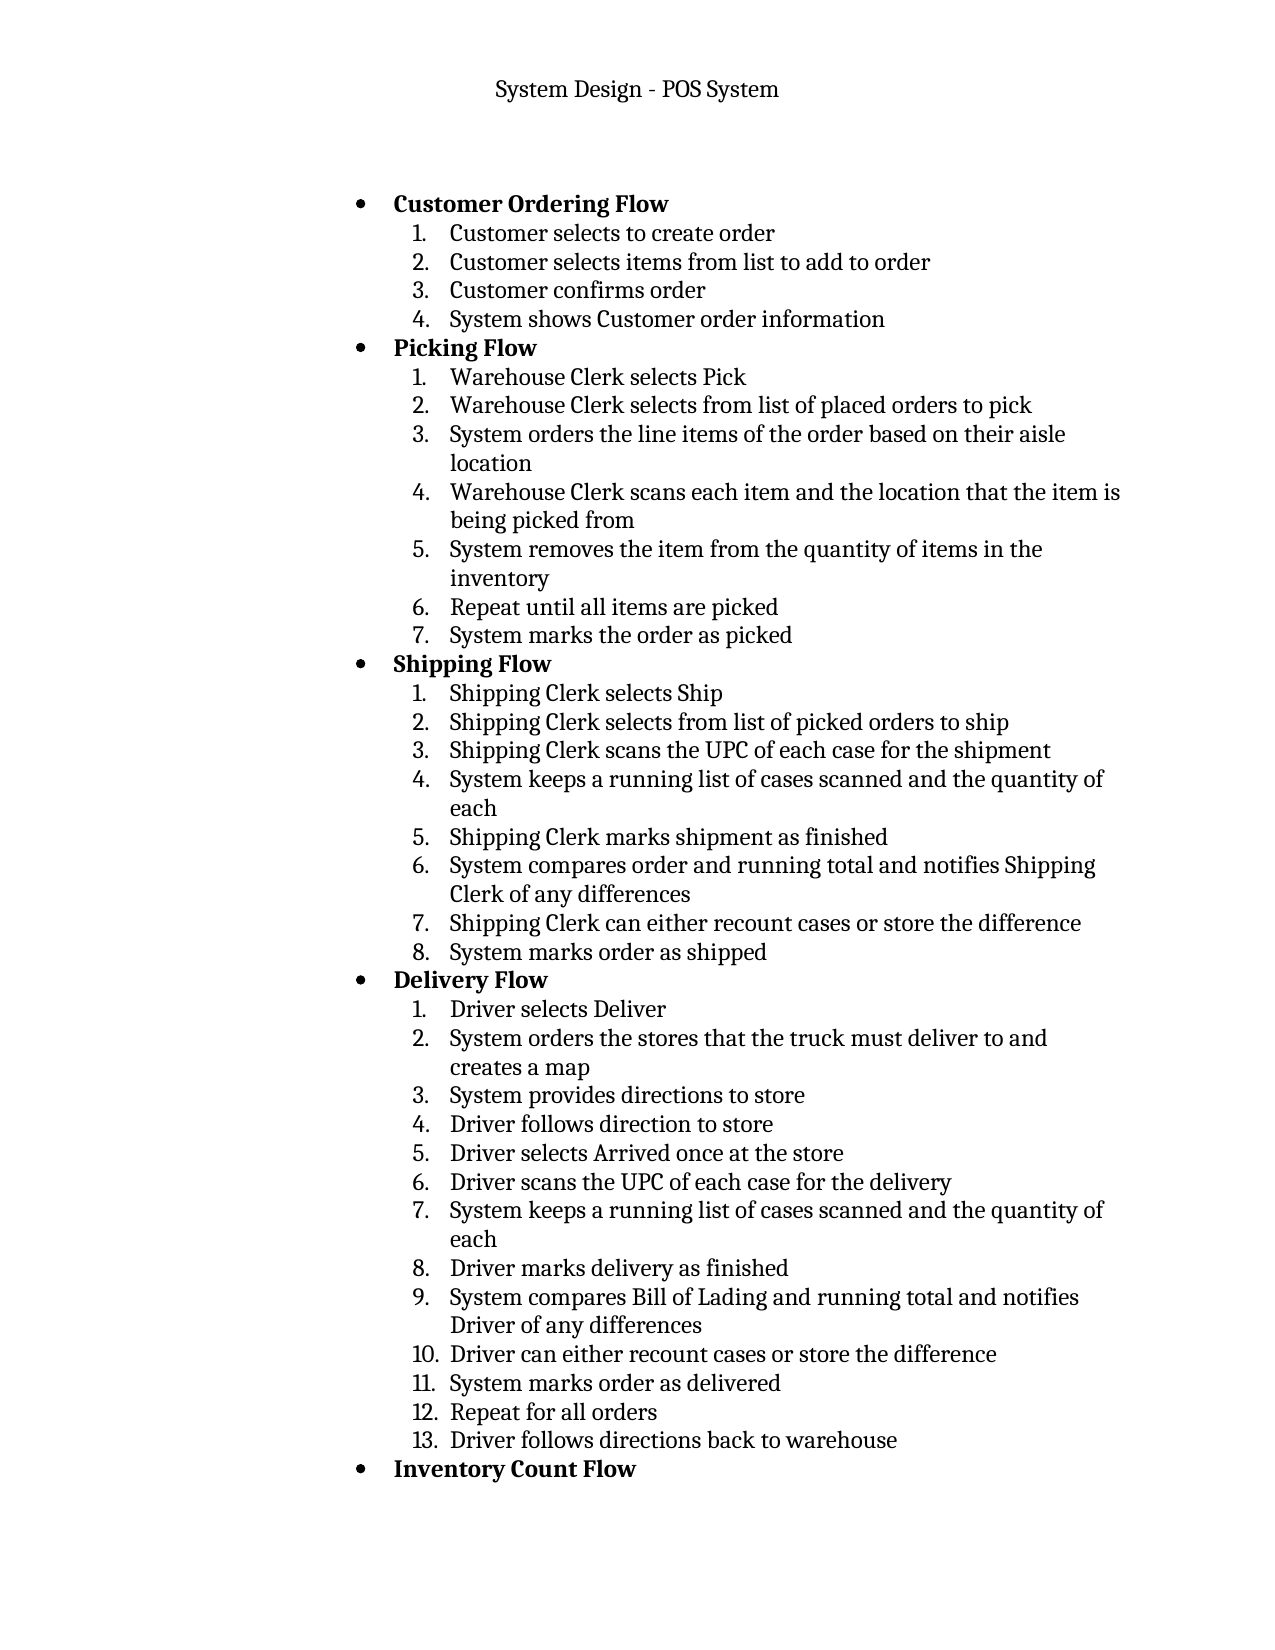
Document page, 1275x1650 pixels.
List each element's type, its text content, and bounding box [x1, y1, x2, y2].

list System orders the line items of the order based on their aisle location [412, 420, 1125, 477]
list Shipping Clerk marks shipment as finished [412, 822, 1125, 851]
list Repeat for all orders [412, 1397, 1125, 1426]
list Repeat until all items are picked [412, 592, 1125, 621]
list Customer selects to create order [412, 219, 1125, 247]
list System shows Customer order information [412, 305, 1125, 334]
list System keeps a running list of cases scanned and the quantity of each [412, 765, 1125, 822]
list Customer selects items from list to add to order [412, 247, 1125, 276]
list Driver selects Deliver [412, 995, 1125, 1024]
list Driver scans the UPC of each case for the delivery [412, 1167, 1125, 1196]
list System keeps a running list of cases scanned and the quantity of each [412, 1196, 1125, 1254]
list System removes the item from the quantity of items in the inventory [412, 535, 1125, 592]
list Shipping Clerk can either recount cases or store the difference [412, 909, 1125, 937]
list Picking Flow [356, 334, 1125, 362]
list System orders the stores that the truck must deliver to and creates a map [412, 1024, 1125, 1081]
list Inventory Count Flow [356, 1455, 1125, 1484]
list Delivery Flow [356, 966, 1125, 995]
list Shipping Flow [356, 650, 1125, 679]
list Warehouse Clerk selects Pick [412, 362, 1125, 391]
list Driver follows directions back to warehouse [412, 1426, 1125, 1455]
list System compares Bill of Lading and running total and notifies Driver of any differences [412, 1282, 1125, 1340]
list Driver marks delivery as finished [412, 1254, 1125, 1282]
list System marks order as delivered [412, 1369, 1125, 1397]
list System compares order and running total and notifies Shipping Clerk of any differences [412, 851, 1125, 909]
list Shipping Clerk selects from list of picked orders to ship [412, 707, 1125, 736]
list System marks the order as picked [412, 621, 1125, 650]
list Warehouse Clerk scans each item and the location that the item is being picked from [412, 477, 1125, 535]
list Driver can either recount cases or store the difference [412, 1340, 1125, 1369]
list Shipping Clerk selects Ship [412, 679, 1125, 707]
list System marks order as shipped [412, 937, 1125, 966]
list Driver selects Arrived once at the store [412, 1139, 1125, 1167]
list Driver follows direction to store [412, 1110, 1125, 1139]
list Shipping Clerk scans the UPC of each case for the shipment [412, 736, 1125, 765]
list System provides directions to store [412, 1081, 1125, 1110]
list Warehouse Clerk selects from list of placed orders to pick [412, 391, 1125, 420]
list Customer confirms order [412, 276, 1125, 305]
list Customer Ordering Flow [356, 190, 1125, 219]
